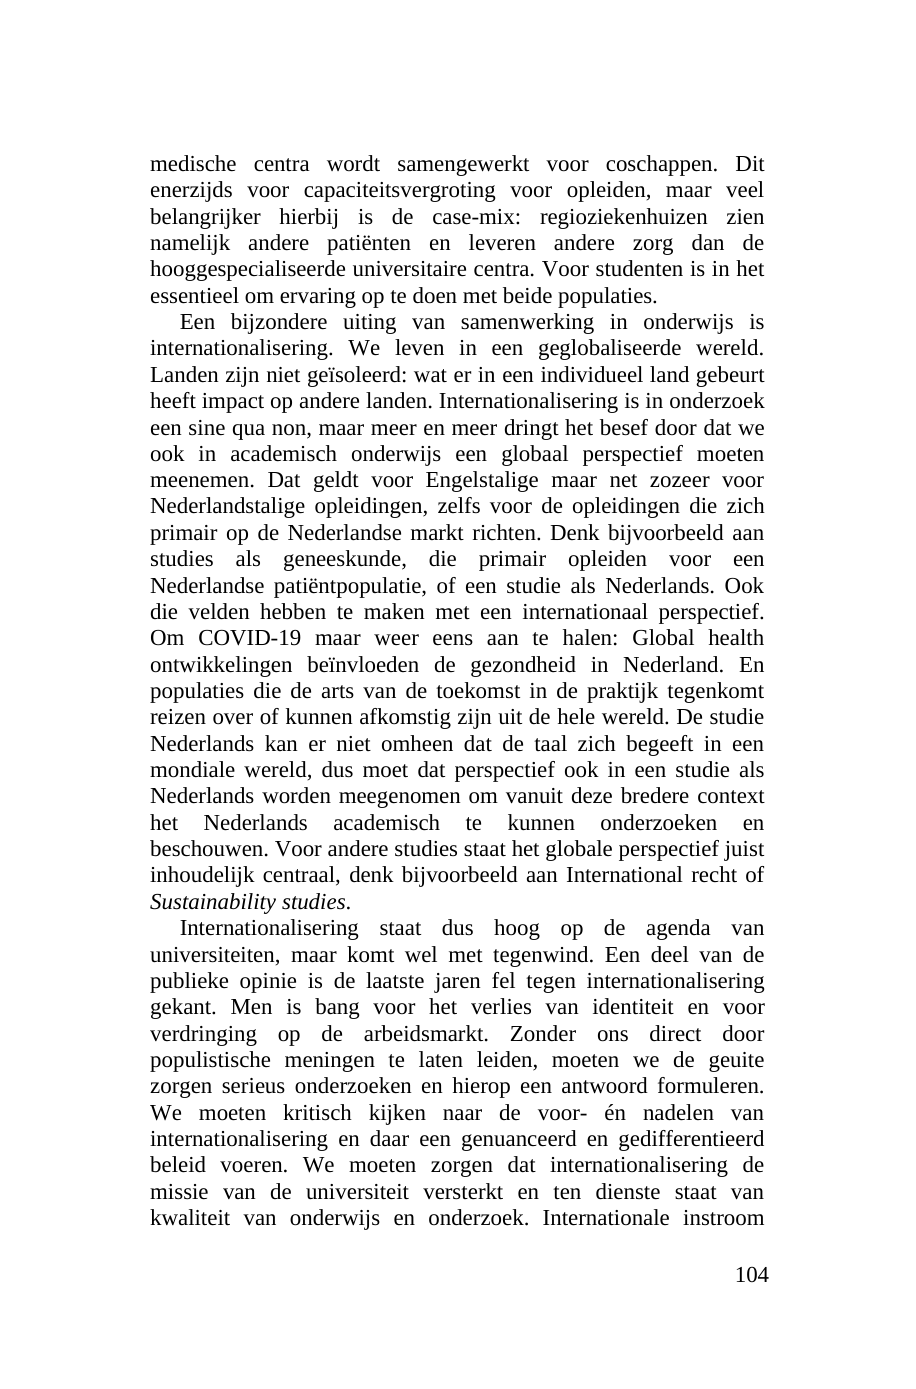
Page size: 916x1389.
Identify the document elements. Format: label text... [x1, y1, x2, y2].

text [150, 914, 766, 1231]
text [150, 150, 766, 308]
text Een bijzondere uiting van samenwerking in onderwijs is internationalisering. We leven in een geglobaliseerde wereld. Landen zijn niet geïsoleerd: wat er in een individueel land gebeurt heeft impact op andere landen. Internationalisering is in onderzoek een sine qua non, maar meer en meer dringt het besef door dat we ook in academisch onderwijs een globaal perspectief moeten meenemen. Dat geldt voor Engelstalige maar net zozeer voor Nederlandstalige opleidingen, zelfs voor de opleidingen die zich primair op de Nederlandse markt richten. Denk bijvoorbeeld aan studies als geneeskunde, die primair opleiden voor een Nederlandse patiëntpopulatie, of een studie als Nederlands. Ook die velden hebben te maken met een internationaal perspectief. Om COVID-19 maar weer eens aan te halen: Global health ontwikkelingen beïnvloeden de gezondheid in Nederland. En populaties die de arts van de toekomst in de praktijk tegenkomt reizen over of kunnen afkomstig zijn uit de hele wereld. De studie Nederlands kan er niet omheen dat de taal zich begeeft in een mondiale wereld, dus moet dat perspectief ook in een studie als Nederlands worden meegenomen om vanuit deze bredere context het Nederlands academisch te kunnen onderzoeken en beschouwen. Voor andere studies staat het globale perspectief juist inhoudelijk centraal, denk bijvoorbeeld aan International recht of Sustainability studies. [150, 308, 766, 914]
